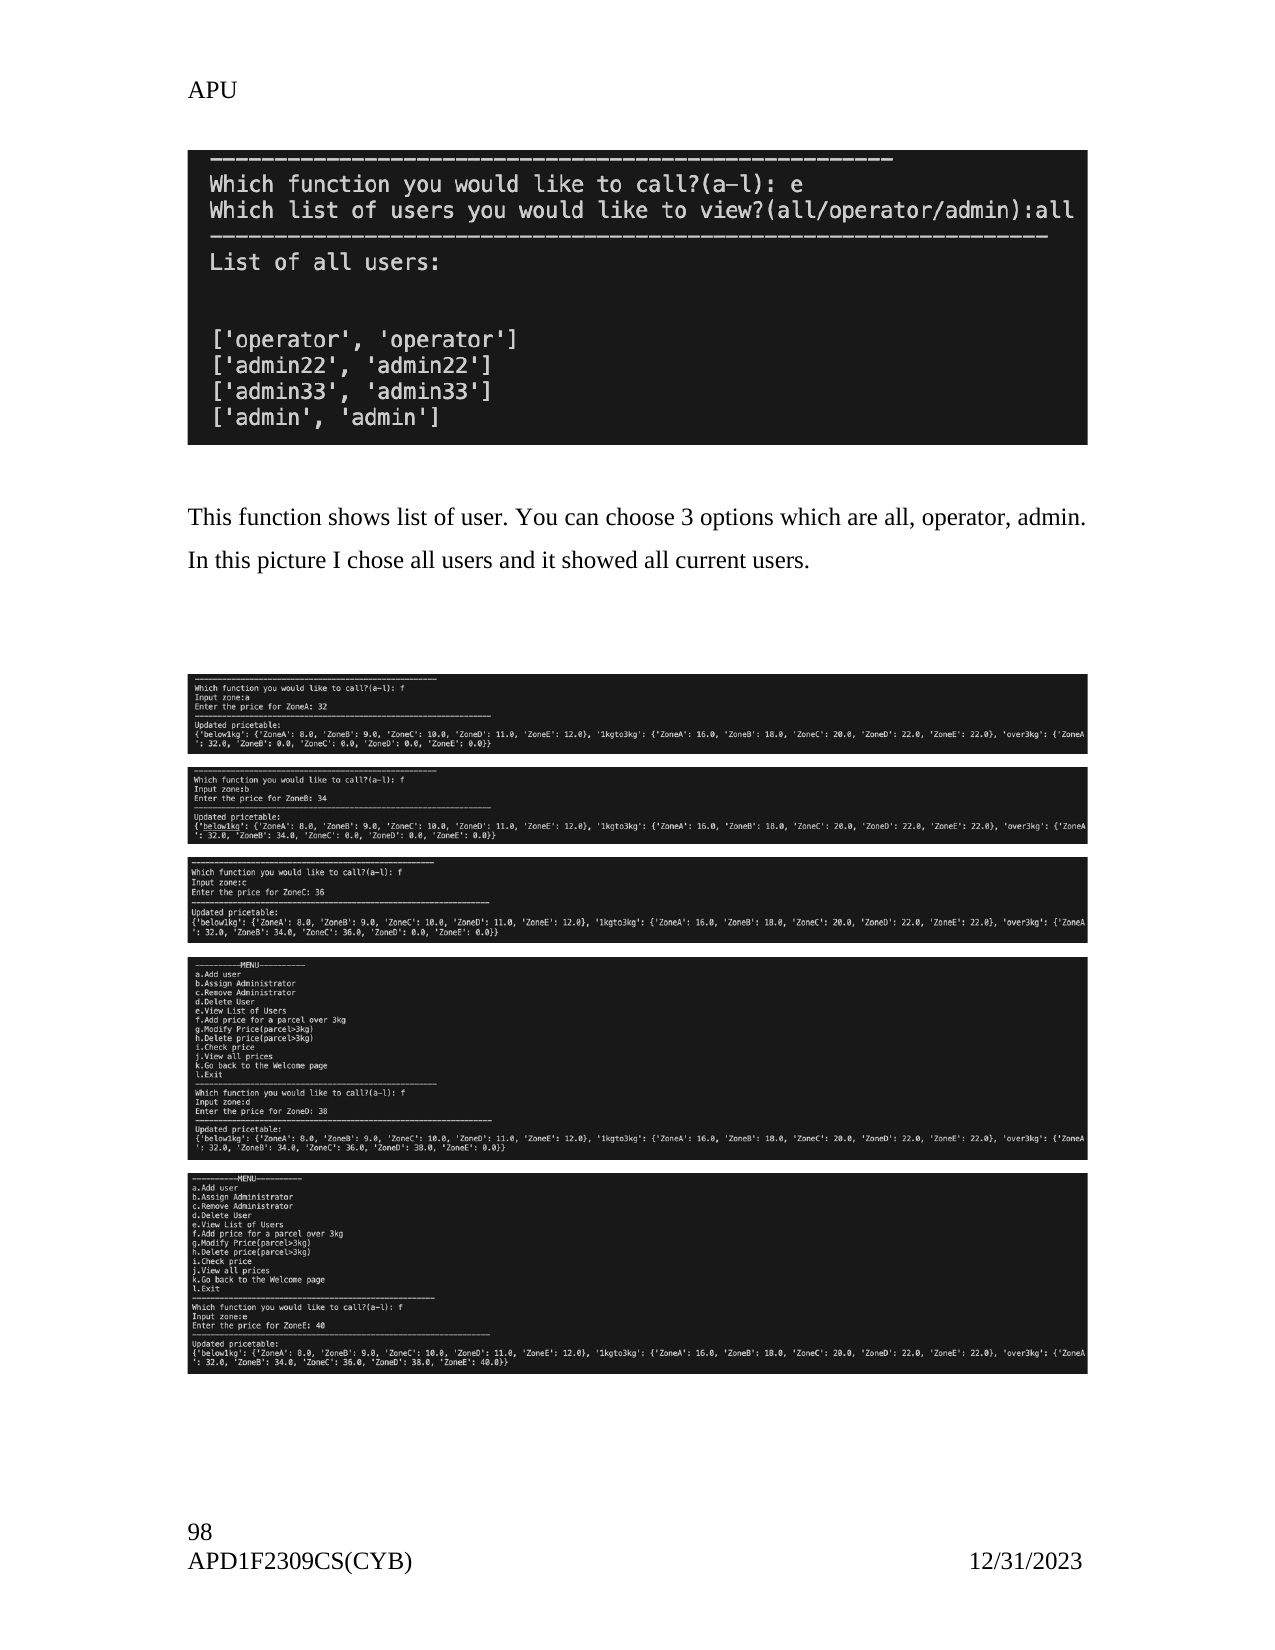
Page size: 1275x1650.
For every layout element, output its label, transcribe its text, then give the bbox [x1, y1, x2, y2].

picture [187, 150, 1088, 445]
picture [187, 957, 1088, 1160]
picture [187, 1173, 1088, 1374]
picture [187, 857, 1088, 943]
picture [187, 767, 1088, 844]
text This function shows list of user. You can choose 3 options which are all, operator, admin. In this picture I chose all users and it showed all current users. [187, 502, 1087, 574]
picture [187, 674, 1088, 754]
